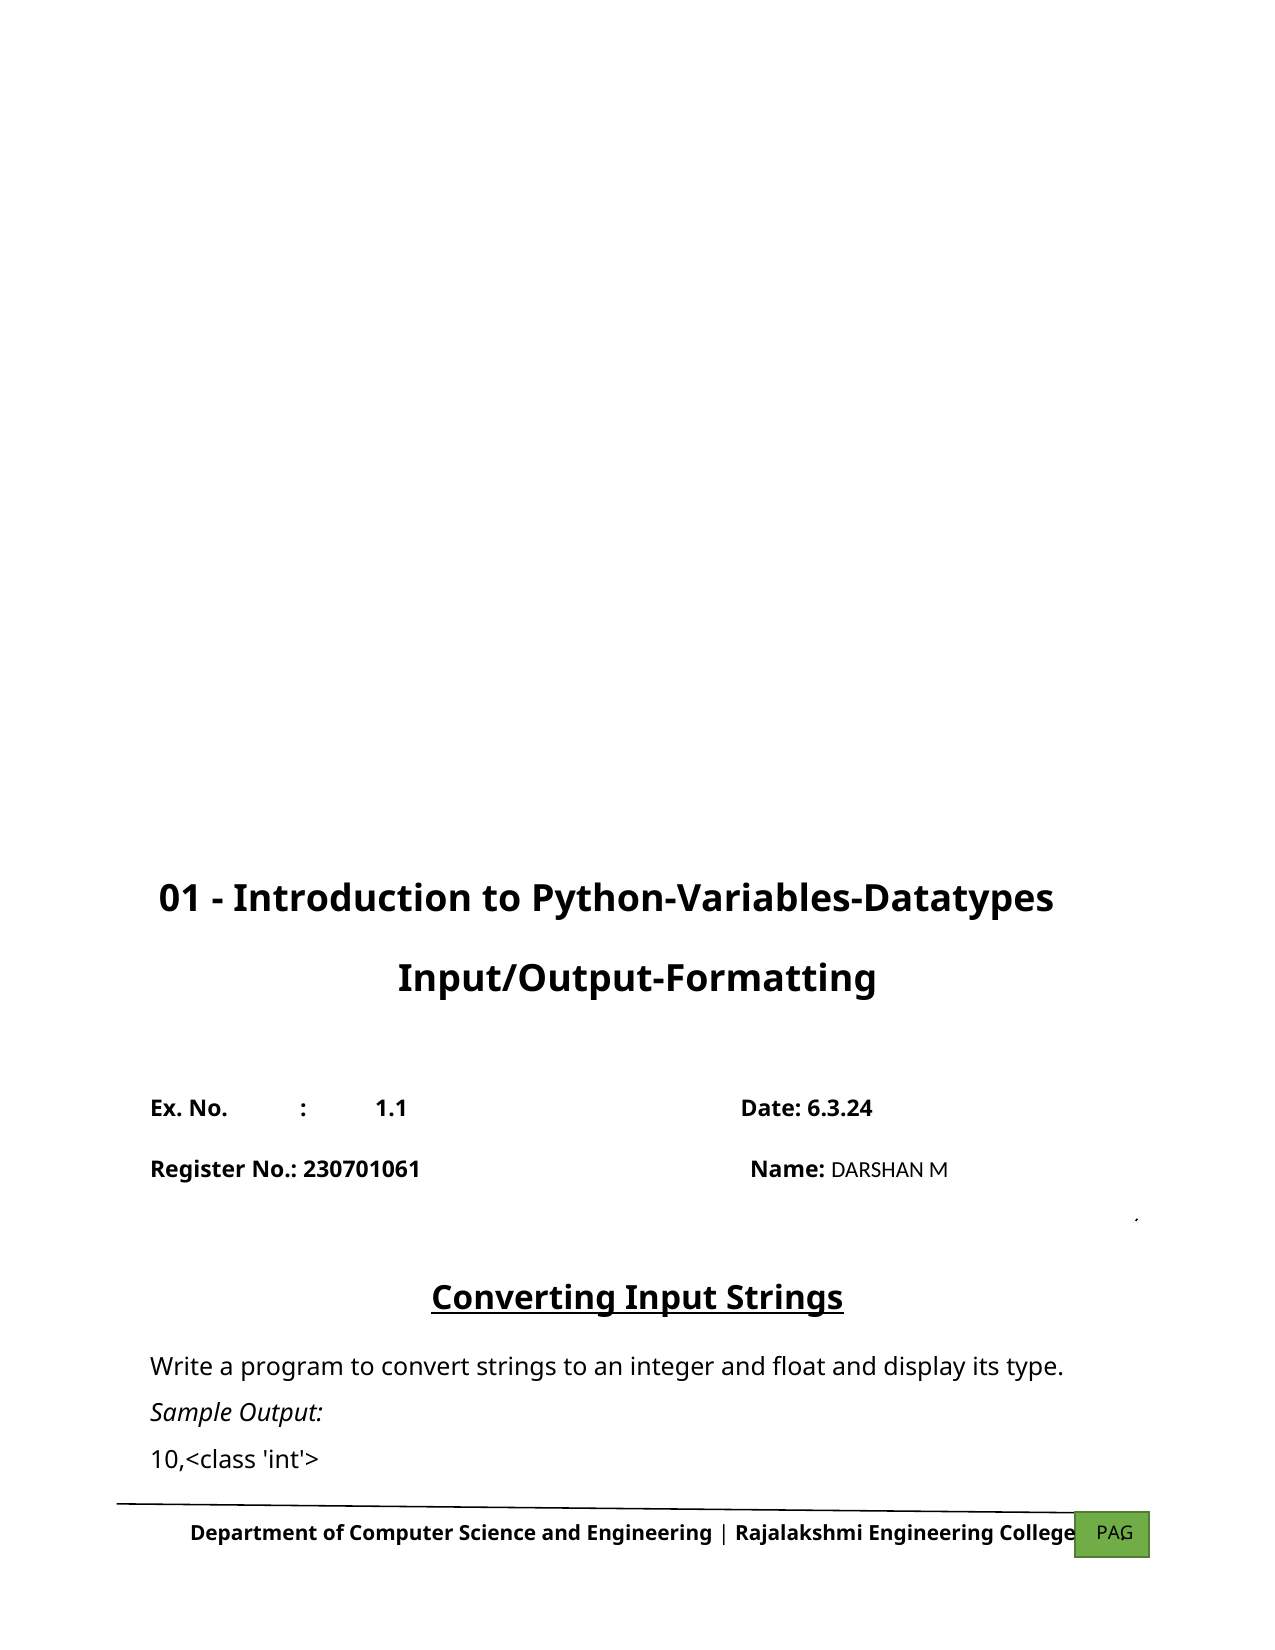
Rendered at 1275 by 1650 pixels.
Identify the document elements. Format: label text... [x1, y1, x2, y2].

text Register No.: 230701061 Name: DARSHAN M [150, 1153, 1125, 1184]
text Ex. No. : 1.1 Date: 6.3.24 [150, 1092, 1125, 1123]
text 01 - Introduction to Python-Variables-Datatypes [150, 871, 1125, 922]
text Sample Output: [150, 1395, 1125, 1429]
text Write a program to convert strings to an integer and float and display its type. [150, 1348, 1125, 1382]
text 10,<class 'int'> [150, 1441, 1125, 1475]
text Converting Input Strings [150, 1273, 1125, 1319]
text Input/Output-Formatting [150, 952, 1125, 1003]
